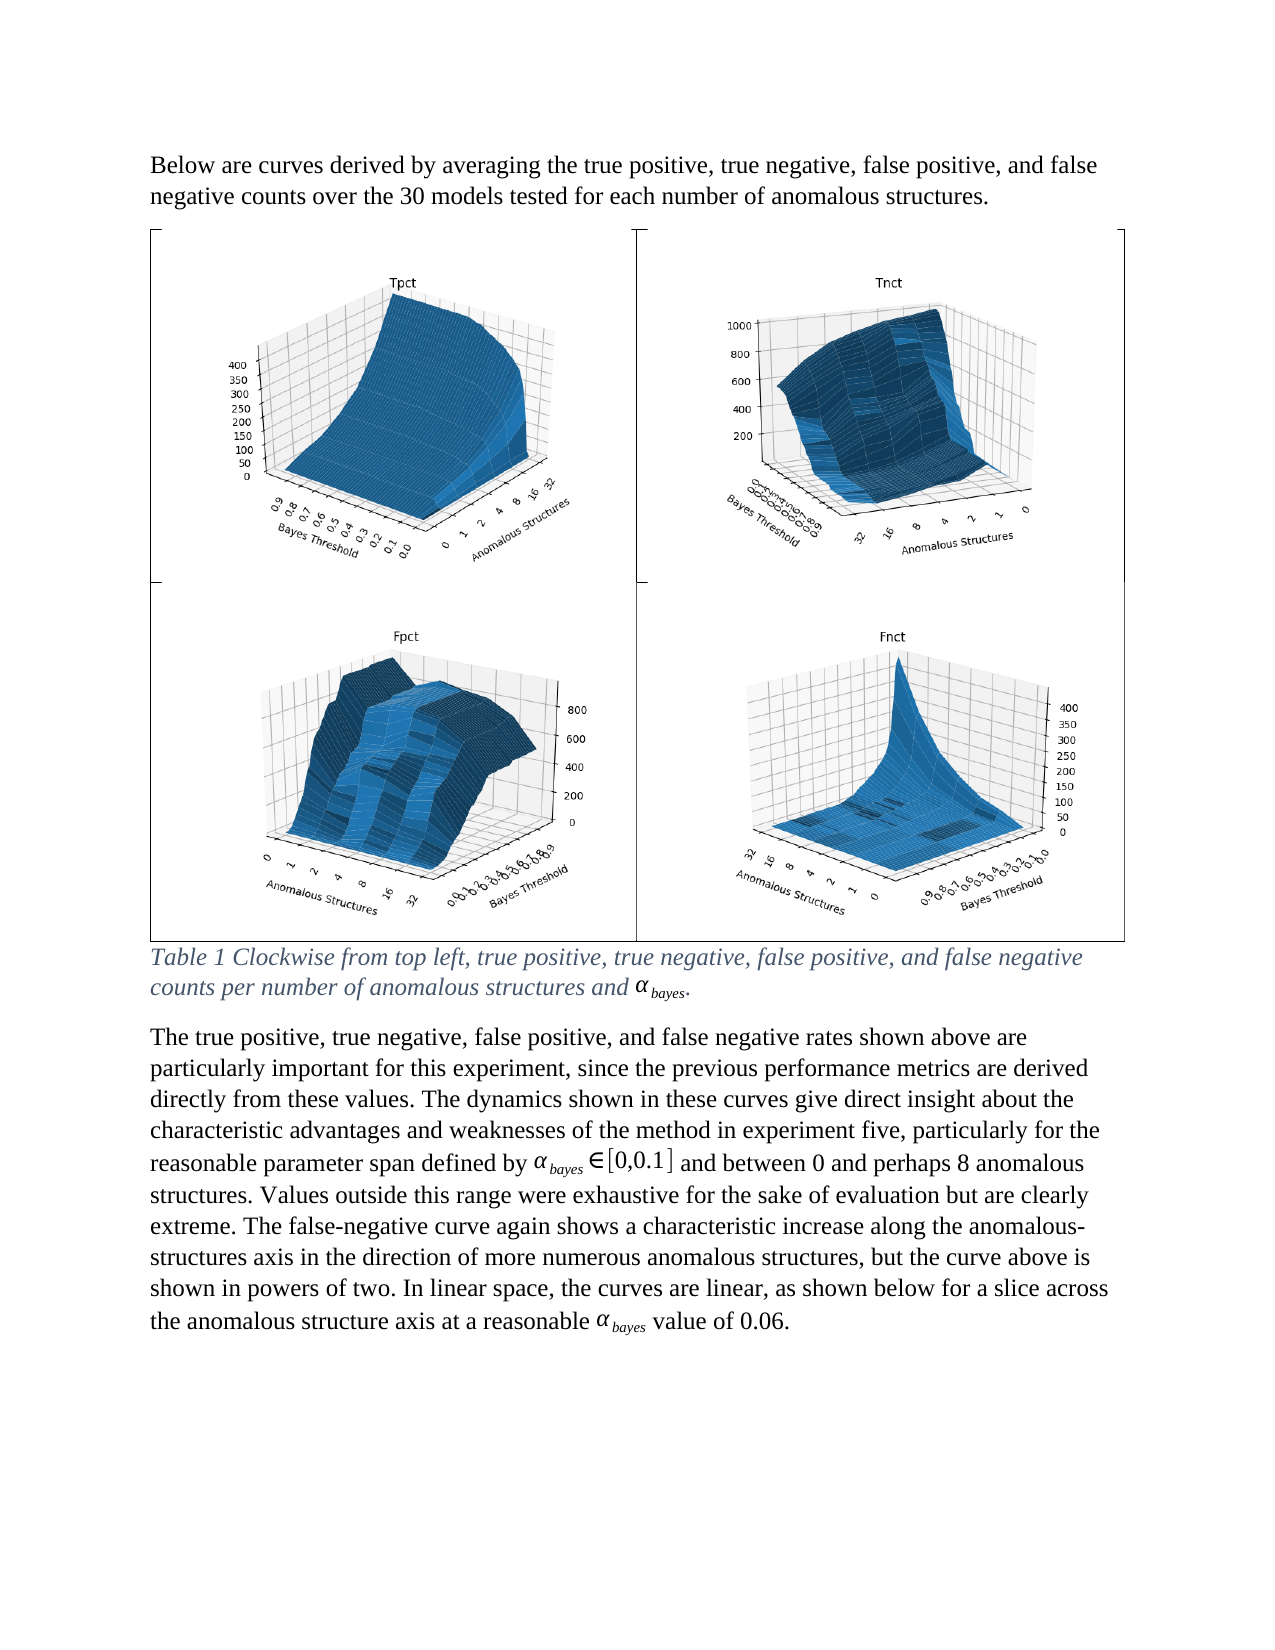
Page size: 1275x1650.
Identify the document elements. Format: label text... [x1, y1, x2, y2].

table_header [151, 230, 161, 582]
table_header [637, 230, 647, 582]
picture [161, 229, 637, 940]
text Table 1 Clockwise from top left, true positive, true negative, false positive, and false negative counts per number of anomalous structures and . [150, 942, 1125, 1002]
table_header [632, 230, 636, 582]
picture [647, 229, 1125, 941]
table_header [1118, 230, 1124, 582]
table_cell [151, 583, 636, 941]
table_cell [637, 583, 647, 941]
text The true positive, true negative, false positive, and false negative rates shown above are particularly important for this experiment, since the previous performance metrics are derived directly from these values. The dynamics shown in these curves give direct insight about the characteristic advantages and weaknesses of the method in experiment five, particularly for the reasonable parameter span defined by and between 0 and perhaps 8 anomalous structures. Values outside this range were exhaustive for the sake of evaluation but are clearly extreme. The false-negative curve again shows a characteristic increase along the anomalous-structures axis in the direction of more numerous anomalous structures, but the curve above is shown in powers of two. In linear space, the curves are linear, as shown below for a slice across the anomalous structure axis at a reasonable value of 0.06. [150, 1022, 1125, 1336]
text Below are curves derived by averaging the true positive, true negative, false positive, and false negative counts over the 30 models tested for each number of anomalous structures. [150, 150, 1125, 210]
